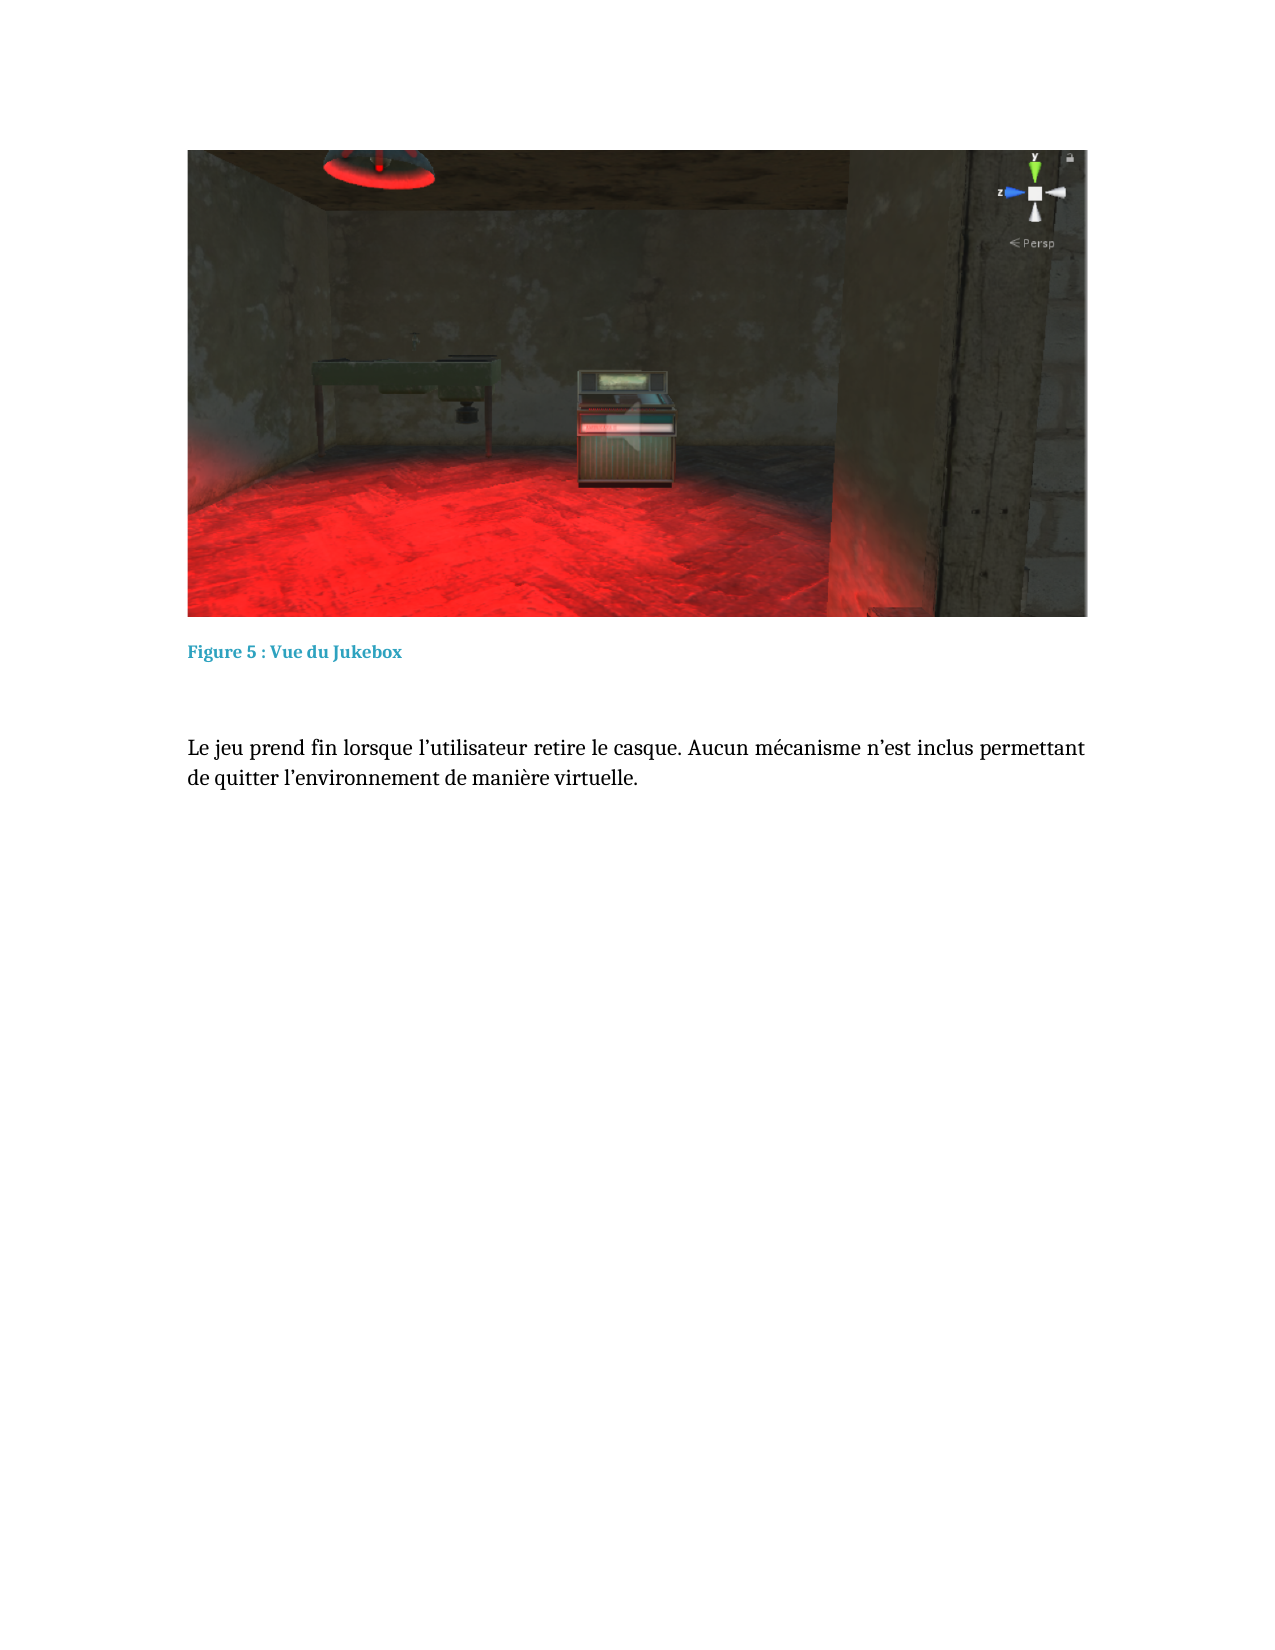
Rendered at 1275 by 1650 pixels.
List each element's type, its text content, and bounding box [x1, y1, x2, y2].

text Figure 5 : Vue du Jukebox [187, 641, 1087, 663]
picture [187, 150, 1088, 617]
text Le jeu prend fin lorsque l’utilisateur retire le casque. Aucun mécanisme n’est inclus permettant de quitter l’environnement de manière virtuelle. [187, 735, 1087, 791]
